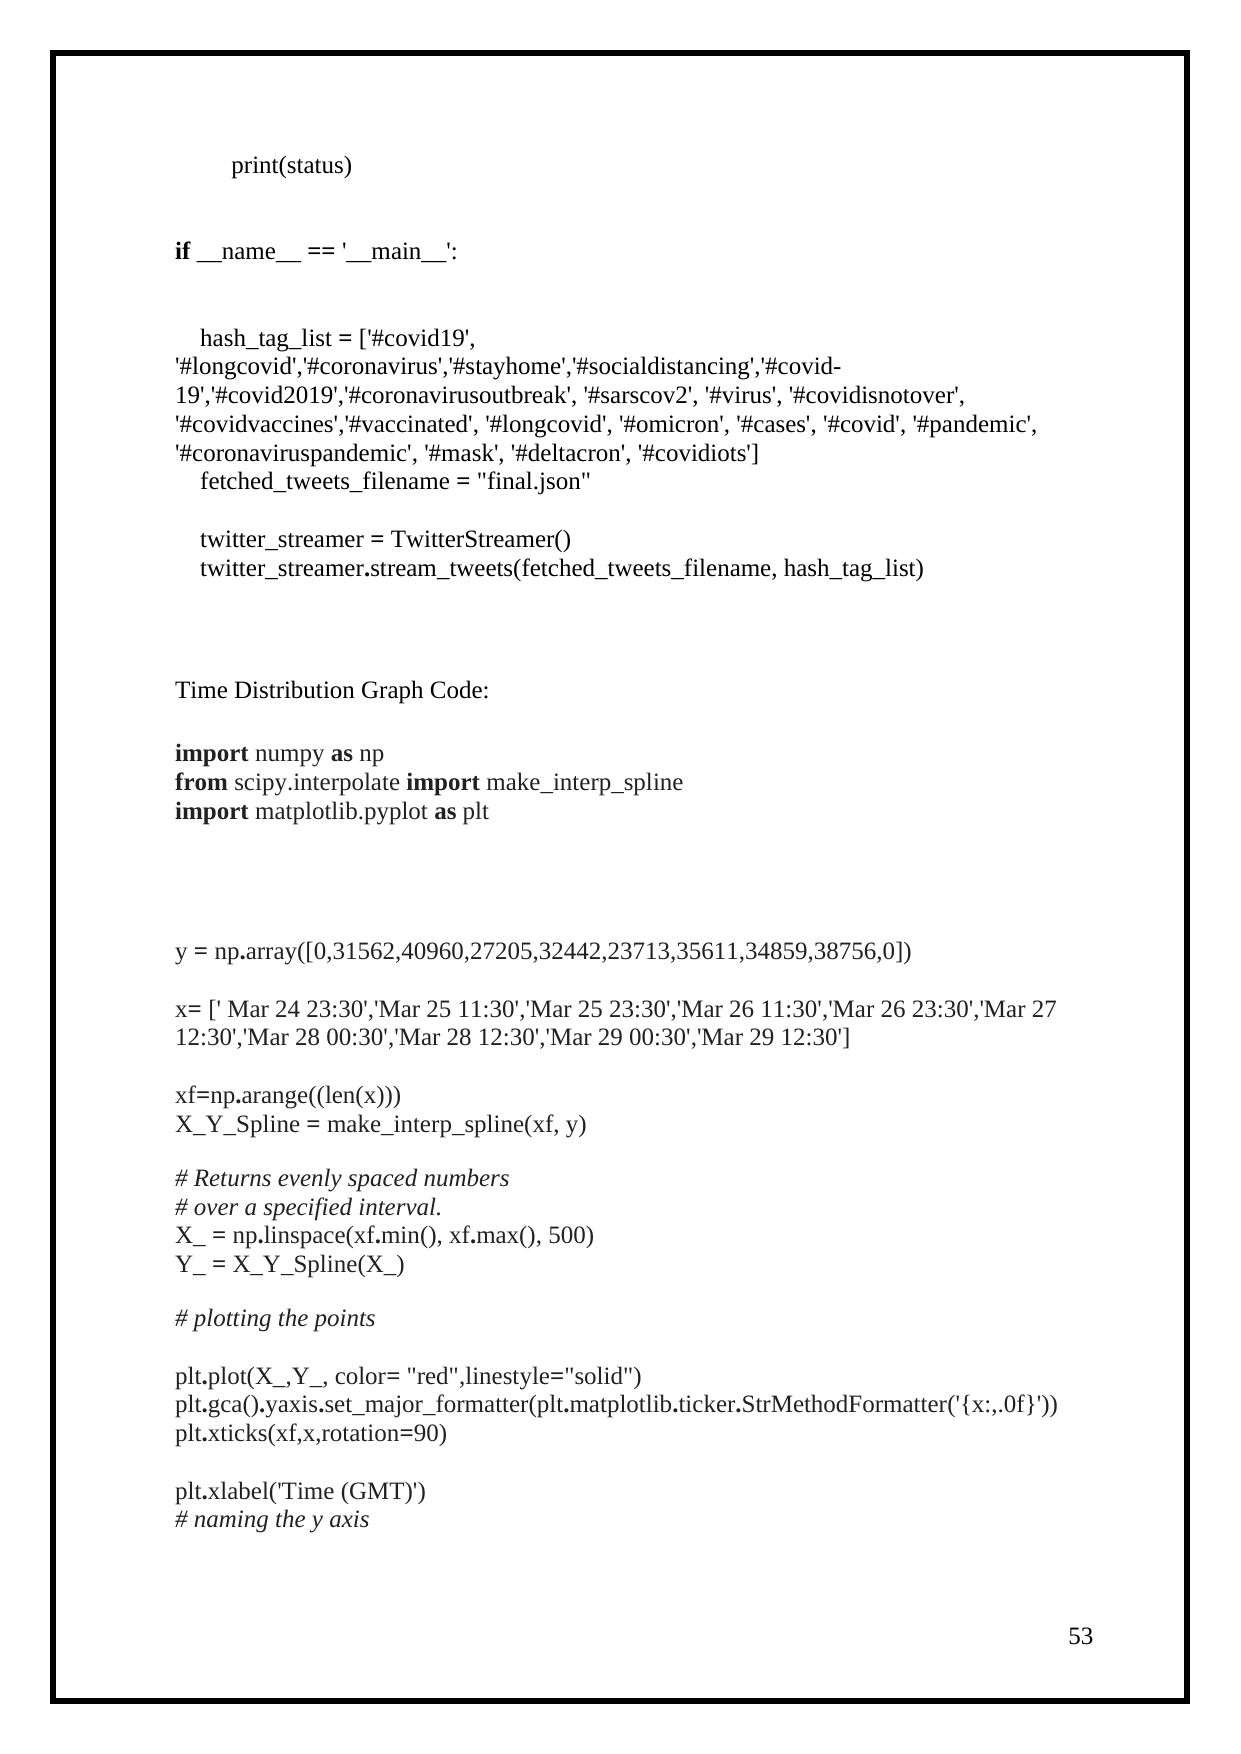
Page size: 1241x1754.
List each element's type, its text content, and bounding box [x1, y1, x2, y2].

text plt.xticks(xf,x,rotation=90) [175, 1418, 1093, 1447]
text twitter_streamer.stream_tweets(fetched_tweets_filename, hash_tag_list) [175, 553, 1093, 581]
text y = np.array([0,31562,40960,27205,32442,23713,35611,34859,38756,0]) [175, 936, 1093, 965]
text Time Distribution Graph Code: [175, 676, 1093, 704]
text # plotting the points [175, 1303, 1093, 1332]
text hash_tag_list = ['#covid19', '#longcovid','#coronavirus','#stayhome','#socialdistancing','#covid-19','#covid2019','#coronavirusoutbreak', '#sarscov2', '#virus', '#covidisnotover', '#covidvaccines','#vaccinated', '#longcovid', '#omicron', '#cases', '#covid', '#pandemic', '#coronaviruspandemic', '#mask', '#deltacron', '#covidiots'] [175, 323, 1093, 466]
text print(status) [175, 150, 1093, 179]
text plt.gca().yaxis.set_major_formatter(plt.matplotlib.ticker.StrMethodFormatter('{x:,.0f}')) [175, 1389, 1093, 1418]
text xf=np.arange((len(x))) [175, 1080, 1093, 1109]
text # over a specified interval. [175, 1192, 1093, 1220]
text x= [' Mar 24 23:30','Mar 25 11:30','Mar 25 23:30','Mar 26 11:30','Mar 26 23:30','Mar 27 12:30','Mar 28 00:30','Mar 28 12:30','Mar 29 00:30','Mar 29 12:30'] [175, 994, 1093, 1051]
text X_Y_Spline = make_interp_spline(xf, y) [175, 1109, 1093, 1137]
text X_ = np.linspace(xf.min(), xf.max(), 500) [175, 1220, 1093, 1249]
text from scipy.interpolate import make_interp_spline [175, 767, 1093, 796]
text plt.xlabel('Time (GMT)') [175, 1476, 1093, 1504]
text # naming the y axis [175, 1504, 1093, 1533]
text if __name__ == '__main__': [175, 236, 1093, 265]
text # Returns evenly spaced numbers [175, 1163, 1093, 1192]
text plt.plot(X_,Y_, color= "red",linestyle="solid") [175, 1361, 1093, 1389]
text Y_ = X_Y_Spline(X_) [175, 1249, 1093, 1278]
text twitter_streamer = TwitterStreamer() [175, 524, 1093, 553]
text import numpy as np [175, 738, 1093, 767]
text fetched_tweets_filename = "final.json" [175, 466, 1093, 495]
text import matplotlib.pyplot as plt [175, 796, 1093, 824]
